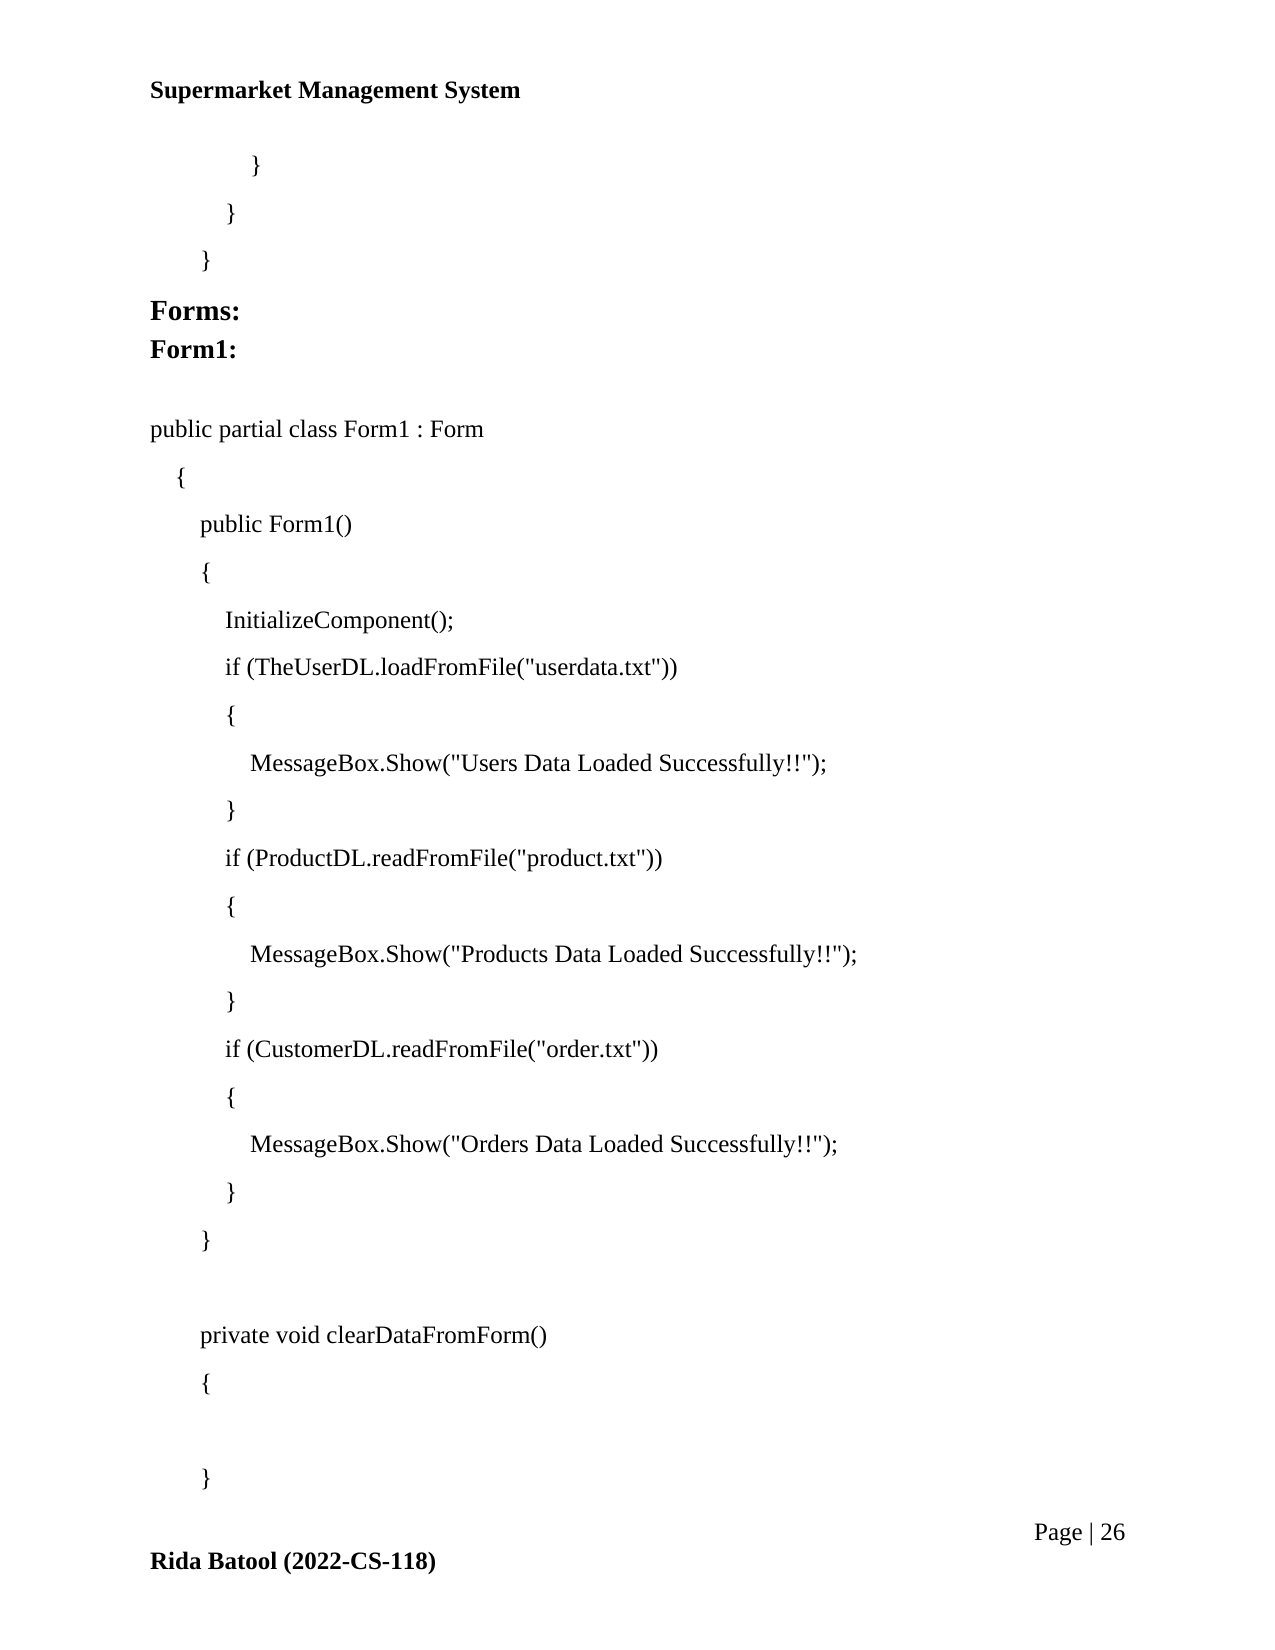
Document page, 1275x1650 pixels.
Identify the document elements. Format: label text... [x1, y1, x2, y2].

text } [150, 796, 1125, 824]
text private void clearDataFromForm() [150, 1320, 1125, 1349]
text public partial class Form1 : Form [150, 414, 1125, 443]
text if (ProductDL.readFromFile("product.txt")) [150, 843, 1125, 872]
text } [150, 986, 1125, 1015]
text { [150, 891, 1125, 920]
subtitle Forms: [150, 293, 1125, 327]
subtitle Form1: [150, 333, 1125, 364]
text } [150, 1463, 1125, 1492]
text MessageBox.Show("Orders Data Loaded Successfully!!"); [150, 1129, 1125, 1158]
text } [150, 150, 1125, 179]
text InitializeComponent(); [150, 605, 1125, 633]
text { [150, 1368, 1125, 1397]
text } [150, 1225, 1125, 1254]
text if (TheUserDL.loadFromFile("userdata.txt")) [150, 652, 1125, 681]
text } [150, 245, 1125, 274]
text if (CustomerDL.readFromFile("order.txt")) [150, 1034, 1125, 1063]
text { [150, 1082, 1125, 1111]
text { [150, 557, 1125, 586]
text { [150, 700, 1125, 729]
text } [150, 198, 1125, 226]
text public Form1() [150, 509, 1125, 538]
text MessageBox.Show("Users Data Loaded Successfully!!"); [150, 748, 1125, 777]
text { [150, 462, 1125, 490]
text MessageBox.Show("Products Data Loaded Successfully!!"); [150, 939, 1125, 967]
text } [150, 1177, 1125, 1206]
